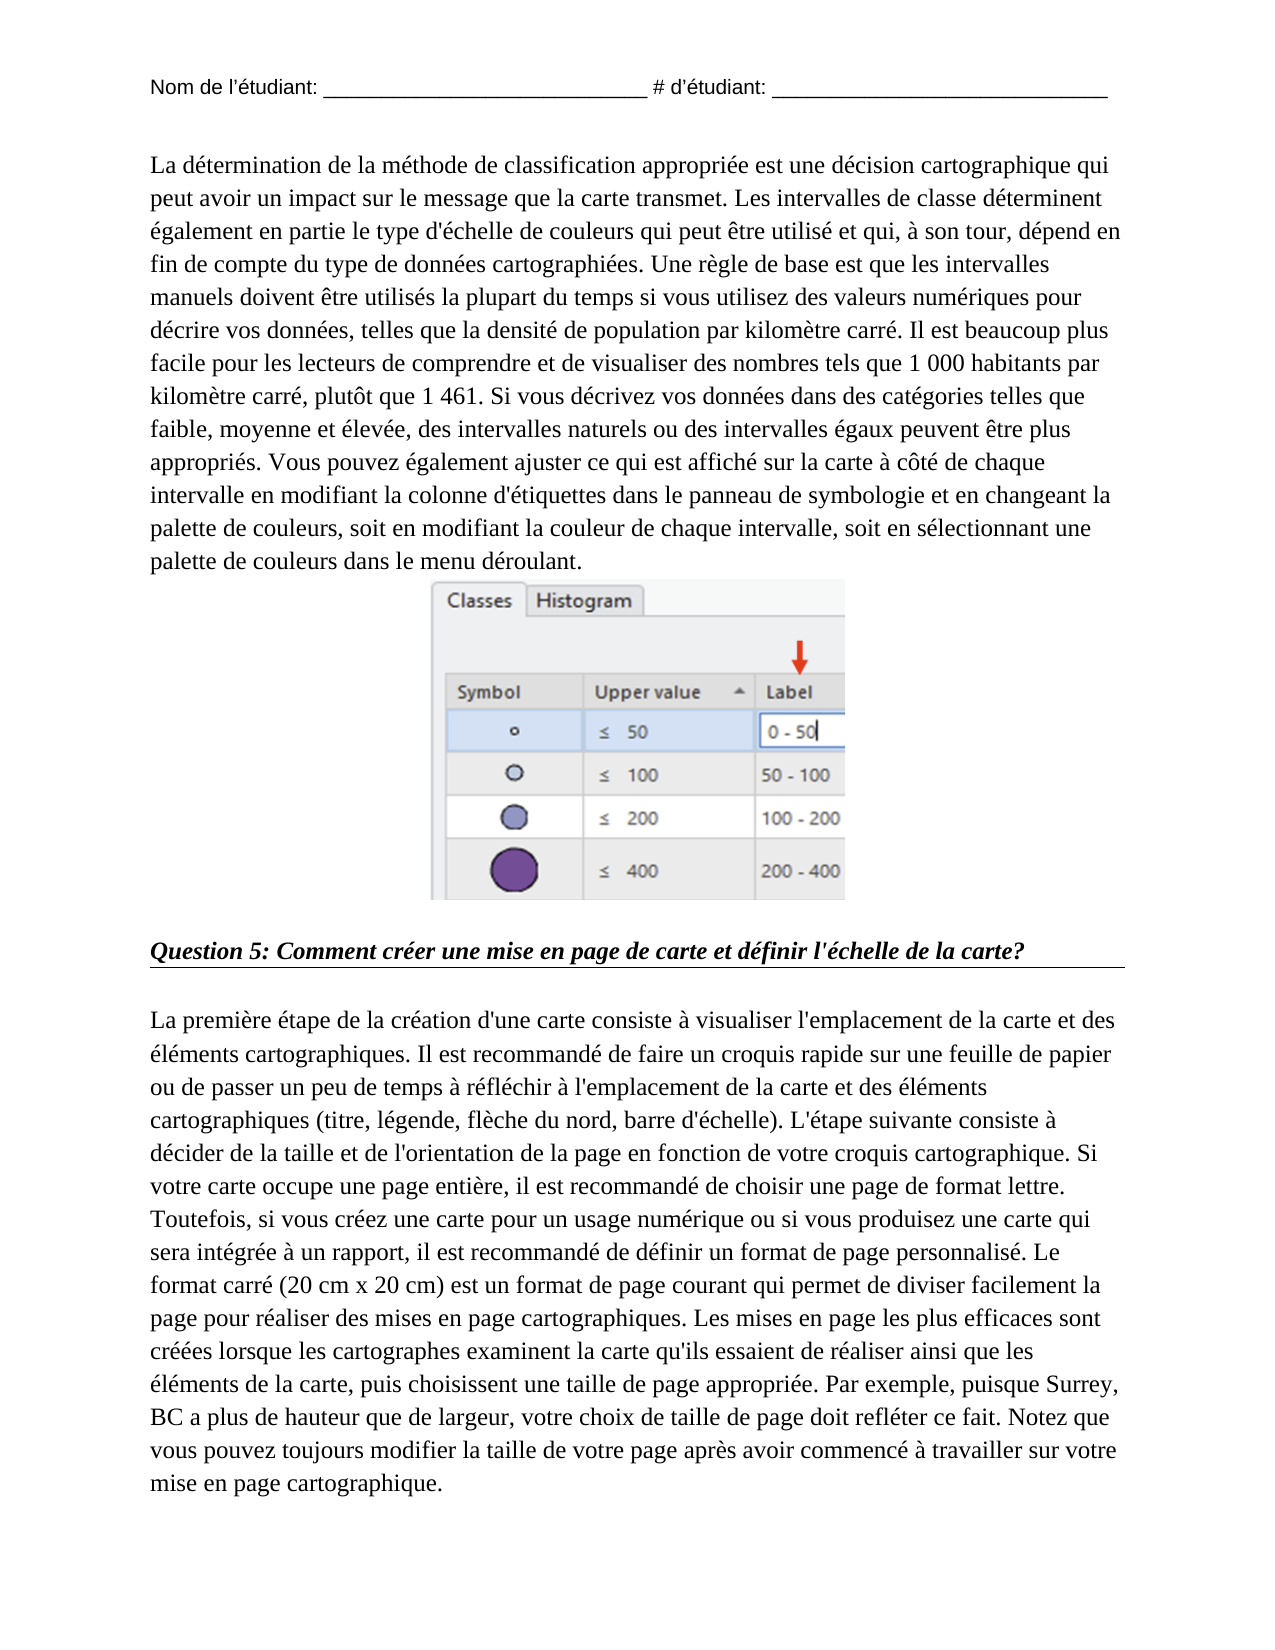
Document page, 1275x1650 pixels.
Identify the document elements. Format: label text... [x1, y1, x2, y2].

text La détermination de la méthode de classification appropriée est une décision cartographique qui peut avoir un impact sur le message que la carte transmet. Les intervalles de classe déterminent également en partie le type d'échelle de couleurs qui peut être utilisé et qui, à son tour, dépend en fin de compte du type de données cartographiées. Une règle de base est que les intervalles manuels doivent être utilisés la plupart du temps si vous utilisez des valeurs numériques pour décrire vos données, telles que la densité de population par kilomètre carré. Il est beaucoup plus facile pour les lecteurs de comprendre et de visualiser des nombres tels que 1 000 habitants par kilomètre carré, plutôt que 1 461. Si vous décrivez vos données dans des catégories telles que faible, moyenne et élevée, des intervalles naturels ou des intervalles égaux peuvent être plus appropriés. Vous pouvez également ajuster ce qui est affiché sur la carte à côté de chaque intervalle en modifiant la colonne d'étiquettes dans le panneau de symbologie et en changeant la palette de couleurs, soit en modifiant la couleur de chaque intervalle, soit en sélectionnant une palette de couleurs dans le menu déroulant. [150, 150, 1125, 575]
picture [429, 579, 846, 900]
text La première étape de la création d'une carte consiste à visualiser l'emplacement de la carte et des éléments cartographiques. Il est recommandé de faire un croquis rapide sur une feuille de papier ou de passer un peu de temps à réfléchir à l'emplacement de la carte et des éléments cartographiques (titre, légende, flèche du nord, barre d'échelle). L'étape suivante consiste à décider de la taille et de l'orientation de la page en fonction de votre croquis cartographique. Si votre carte occupe une page entière, il est recommandé de choisir une page de format lettre. Toutefois, si vous créez une carte pour un usage numérique ou si vous produisez une carte qui sera intégrée à un rapport, il est recommandé de définir un format de page personnalisé. Le format carré (20 cm x 20 cm) est un format de page courant qui permet de diviser facilement la page pour réaliser des mises en page cartographiques. Les mises en page les plus efficaces sont créées lorsque les cartographes examinent la carte qu'ils essaient de réaliser ainsi que les éléments de la carte, puis choisissent une taille de page appropriée. Par exemple, puisque Surrey, BC a plus de hauteur que de largeur, votre choix de taille de page doit refléter ce fait. Notez que vous pouvez toujours modifier la taille de votre page après avoir commencé à travailler sur votre mise en page cartographique. [150, 1006, 1125, 1497]
text Question 5: Comment créer une mise en page de carte et définir l'échelle de la carte? [150, 936, 1125, 967]
